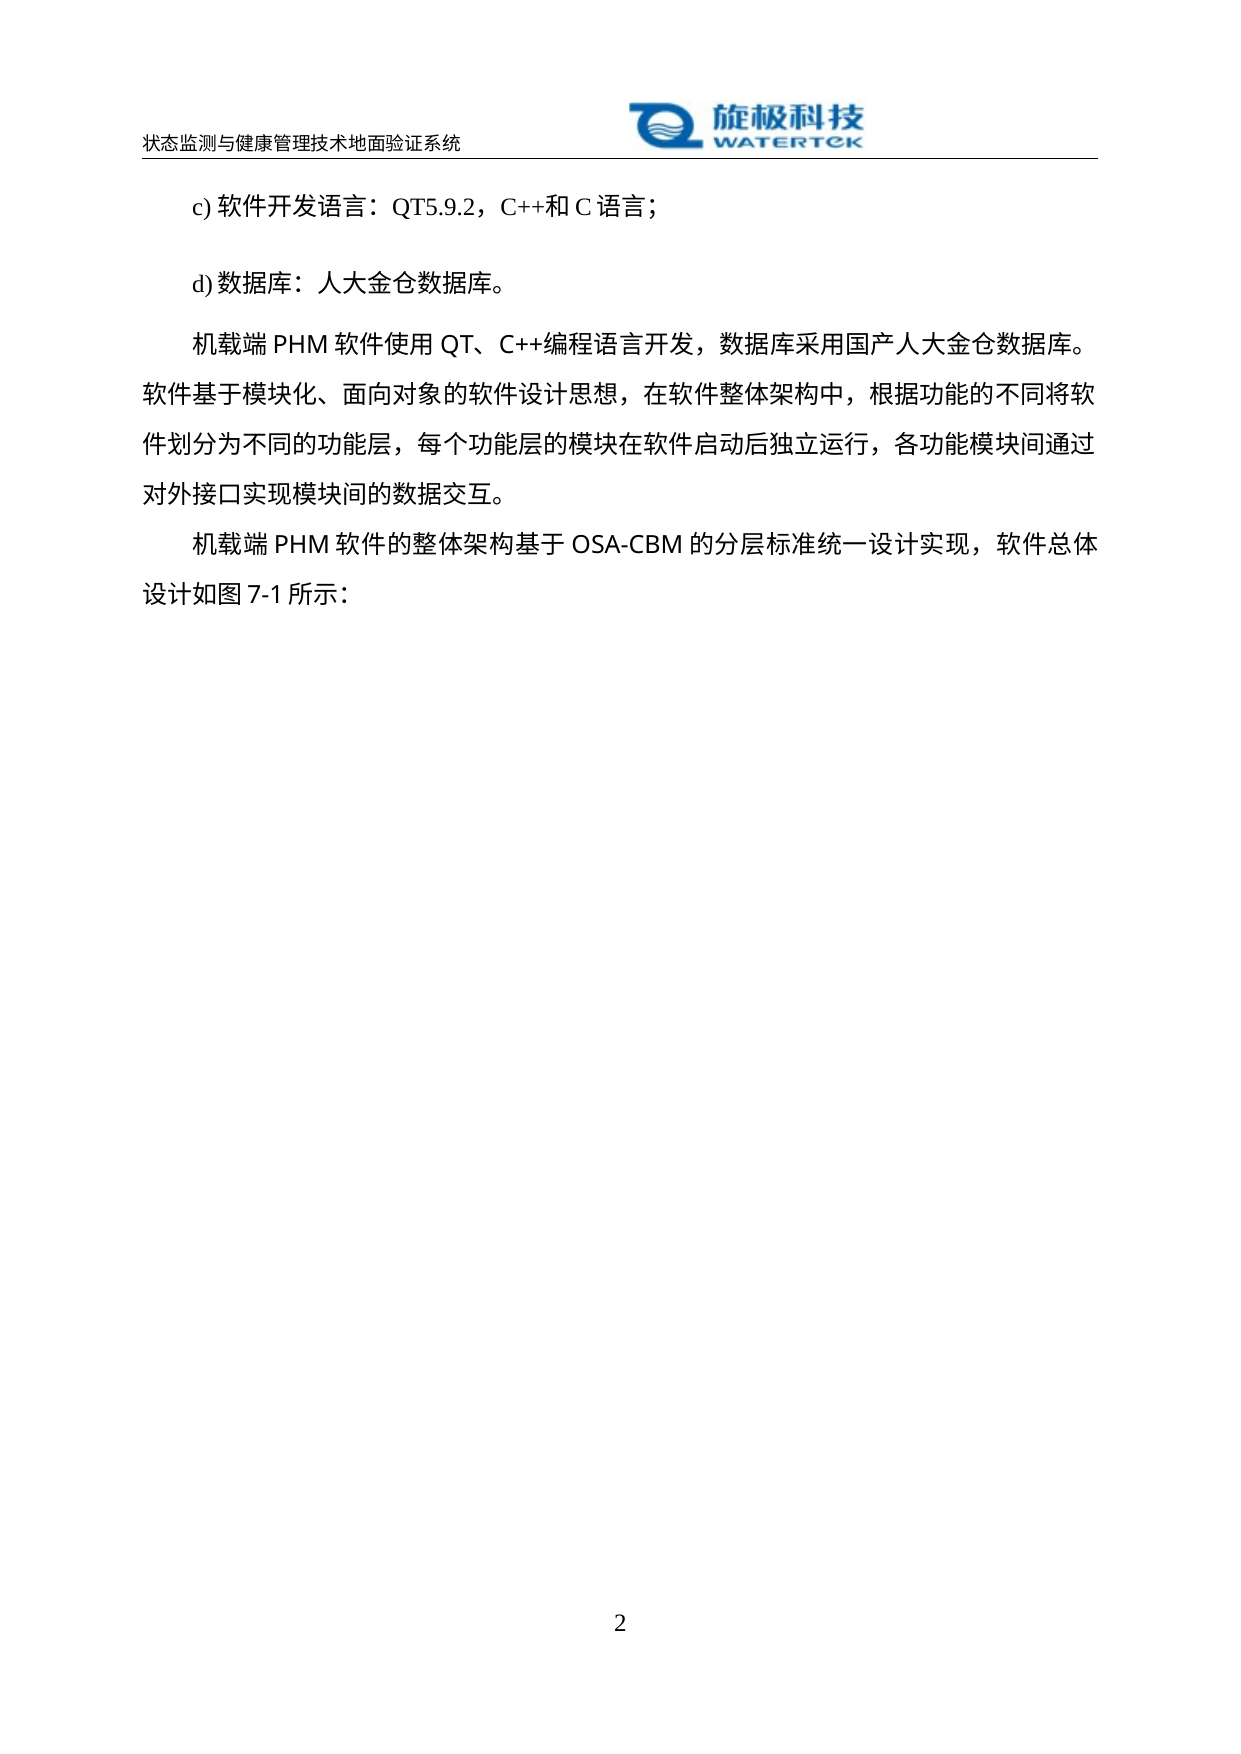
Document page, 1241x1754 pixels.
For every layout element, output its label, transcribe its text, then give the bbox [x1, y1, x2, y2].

list 软件开发语言：QT5.9.2，C++和C语言； [142, 171, 1098, 238]
text 机载端PHM软件使用QT、C++编程语言开发，数据库采用国产人大金仓数据库。软件基于模块化、面向对象的软件设计思想，在软件整体架构中，根据功能的不同将软件划分为不同的功能层，每个功能层的模块在软件启动后独立运行，各功能模块间通过对外接口实现模块间的数据交互。 [142, 324, 1098, 511]
picture [628, 100, 867, 151]
list 数据库：人大金仓数据库。 [142, 247, 1098, 315]
text 机载端PHM软件的整体架构基于OSA-CBM的分层标准统一设计实现，软件总体设计如图7-1所示： [142, 524, 1098, 611]
